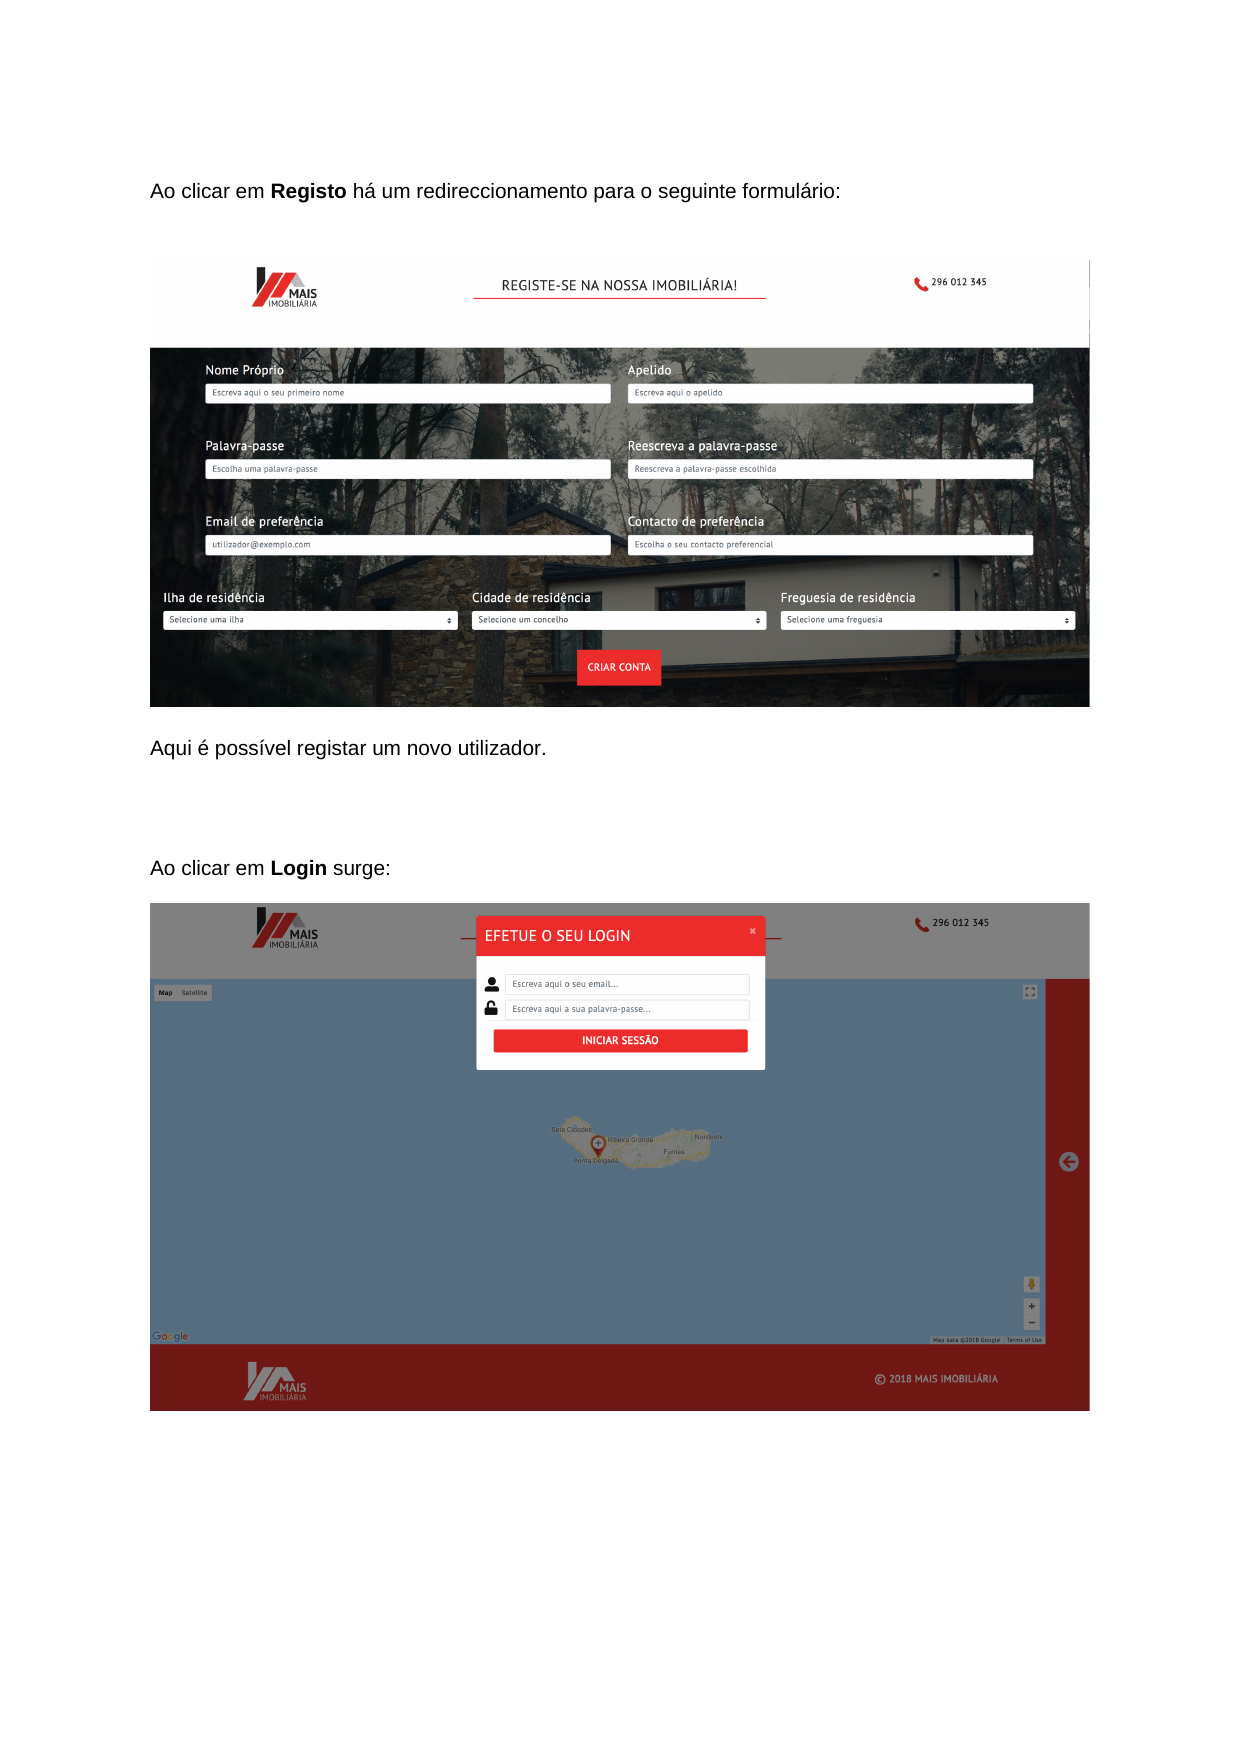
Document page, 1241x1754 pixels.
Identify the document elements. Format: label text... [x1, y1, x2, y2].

text Ao clicar em Registo há um redireccionamento para o seguinte formulário: [150, 179, 1090, 203]
text Aqui é possível registar um novo utilizador. [150, 736, 1090, 760]
picture [150, 260, 1090, 707]
picture [150, 903, 1090, 1411]
text Ao clicar em Login surge: [150, 856, 1090, 879]
